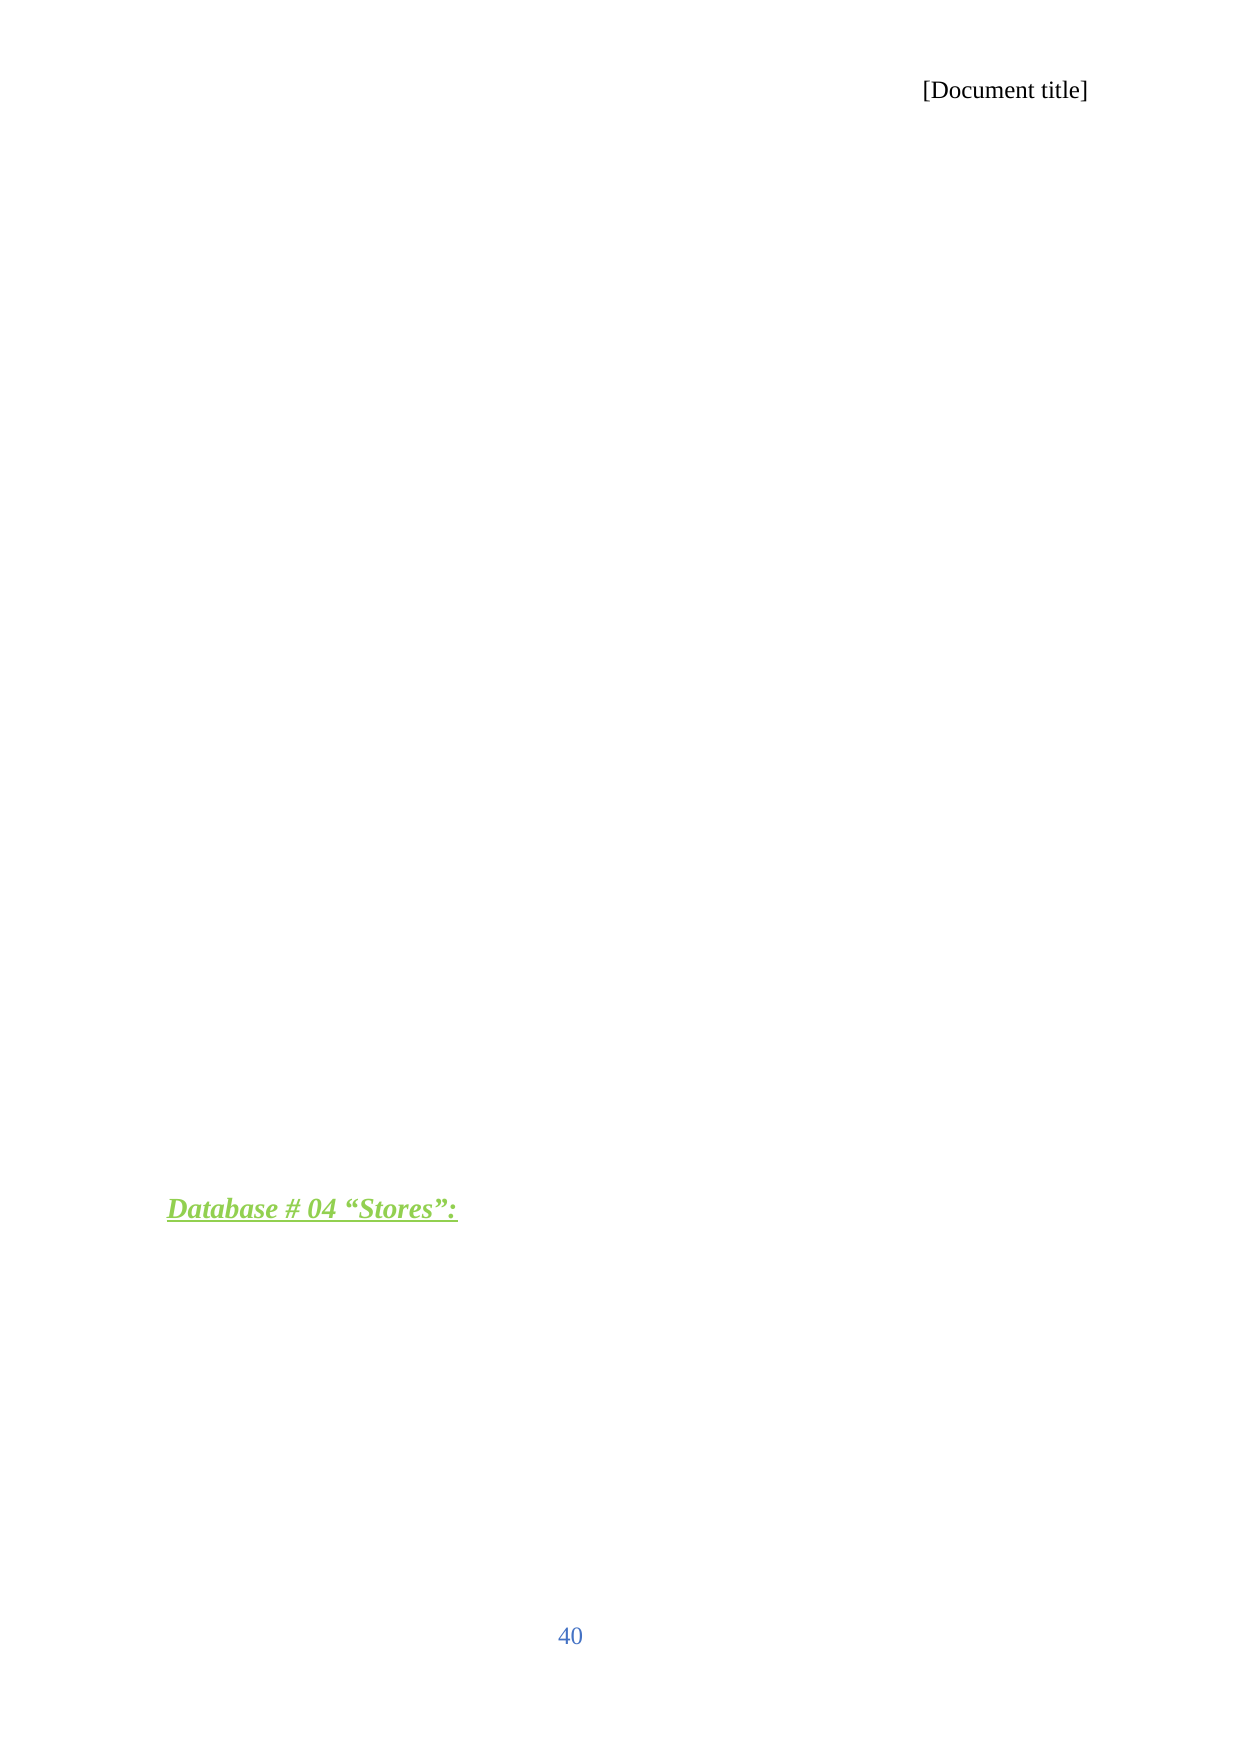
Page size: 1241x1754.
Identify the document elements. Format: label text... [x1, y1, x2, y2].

text Database # 04 “Stores”: [166, 1192, 1211, 1225]
